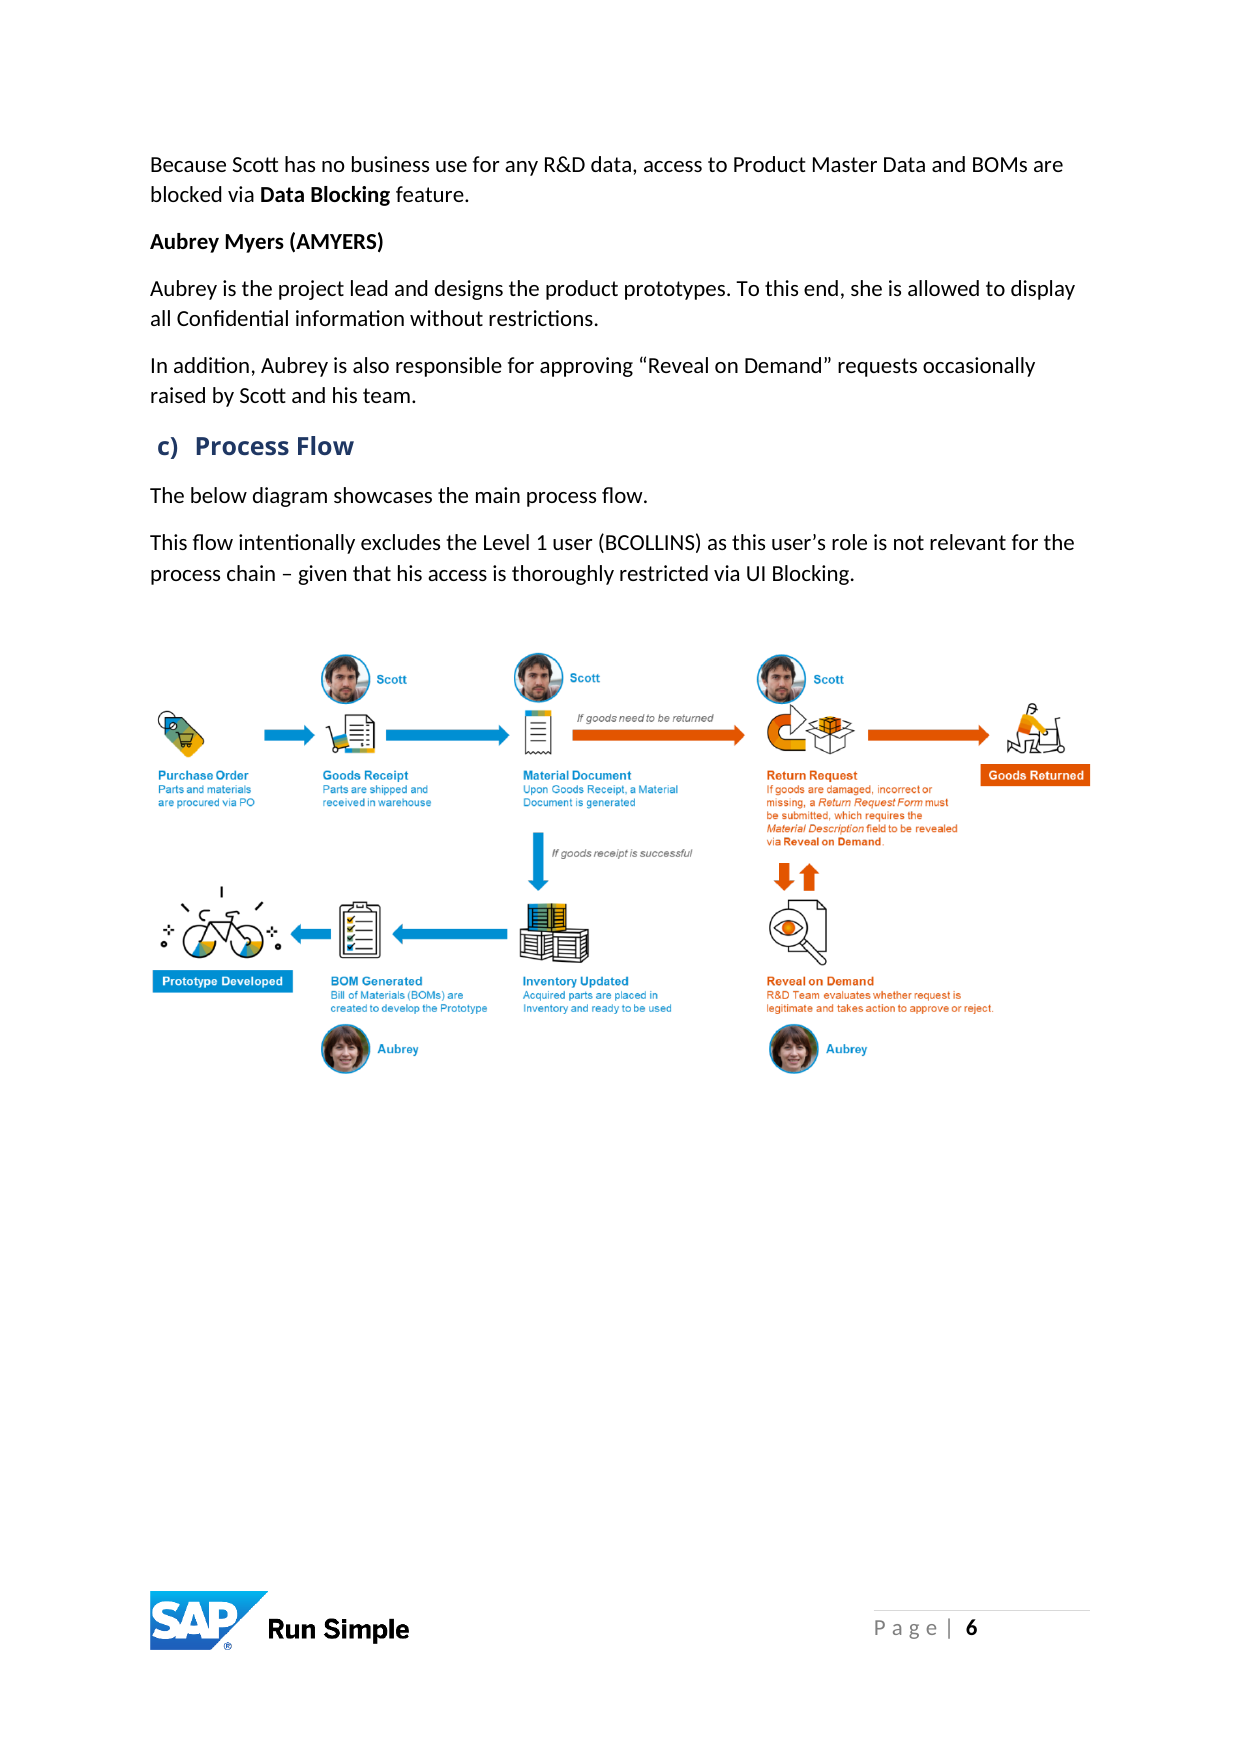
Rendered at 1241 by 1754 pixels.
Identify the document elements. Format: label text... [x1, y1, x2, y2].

text The below diagram showcases the main process flow. [150, 482, 1090, 509]
text Because Scott has no business use for any R&D data, access to Product Master Data and BOMs are blocked via Data Blocking feature. [150, 150, 1090, 208]
text In addition, Aubrey is also responsible for approving “Reveal on Demand” requests occasionally raised by Scott and his team. [150, 351, 1090, 409]
text Aubrey Myers (AMYERS) [150, 227, 1090, 255]
subtitle Process Flow [157, 428, 1090, 462]
picture [150, 652, 1091, 1074]
text Aubrey is the project lead and designs the product prototypes. To this end, she is allowed to display all Confidential information without restrictions. [150, 274, 1090, 332]
text This flow intentionally excludes the Level 1 user (BCOLLINS) as this user’s role is not relevant for the process chain – given that his access is thoroughly restricted via UI Blocking. [150, 528, 1090, 587]
picture [150, 1591, 409, 1650]
